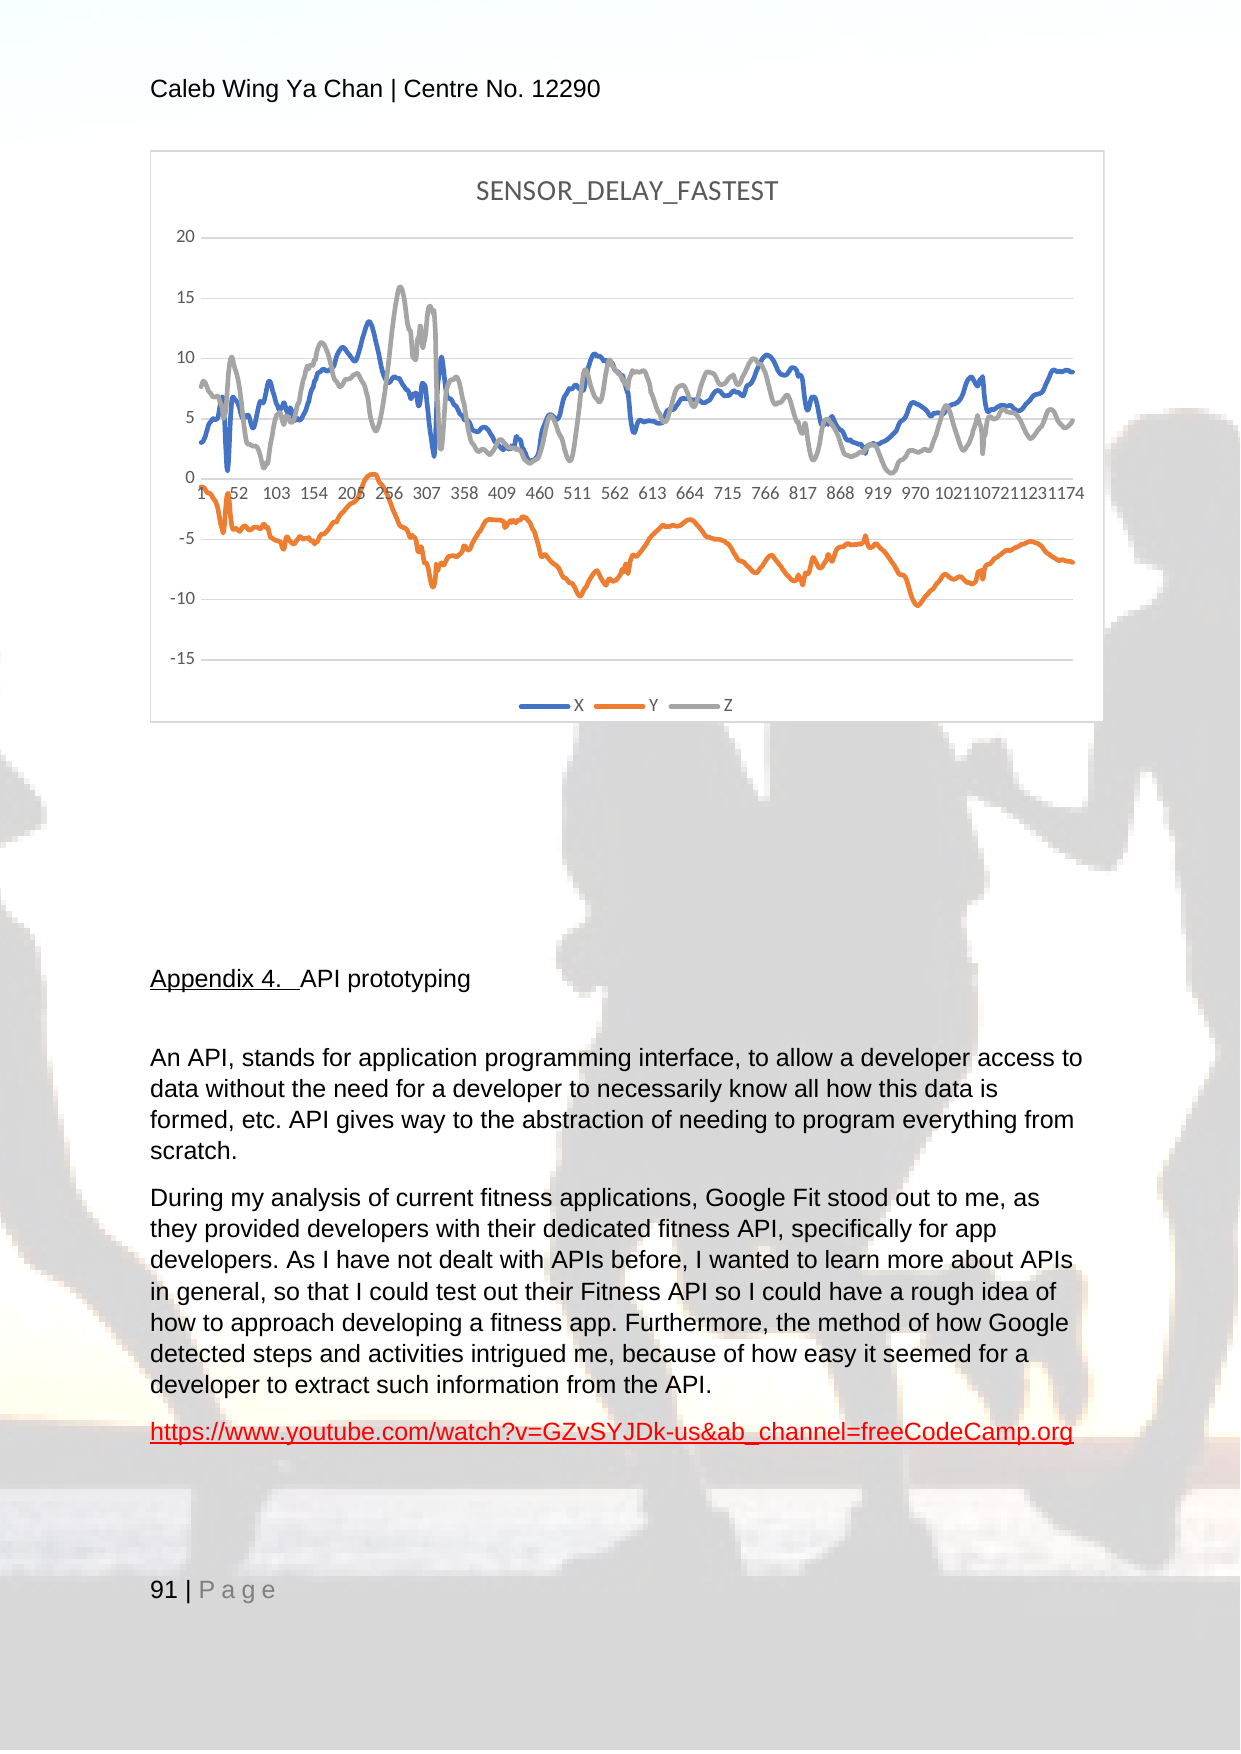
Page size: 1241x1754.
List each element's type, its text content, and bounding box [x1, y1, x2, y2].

text An API, stands for application programming interface, to allow a developer access to data without the need for a developer to necessarily know all how this data is formed, etc. API gives way to the abstraction of needing to program everything from scratch. [150, 1043, 1090, 1164]
subtitle API prototyping [150, 964, 1090, 993]
text During my analysis of current fitness applications, Google Fit stood out to me, as they provided developers with their dedicated fitness API, specifically for app developers. As I have not dealt with APIs before, I wanted to learn more about APIs in general, so that I could test out their Fitness API so I could have a rough idea of how to approach developing a fitness app. Furthermore, the method of how Google detected steps and activities intrigued me, because of how easy it seemed for a developer to extract such information from the API. [150, 1183, 1090, 1398]
text https://www.youtube.com/watch?v=GZvSYJDk-us&ab_channel=freeCodeCamp.org [150, 1417, 1090, 1446]
